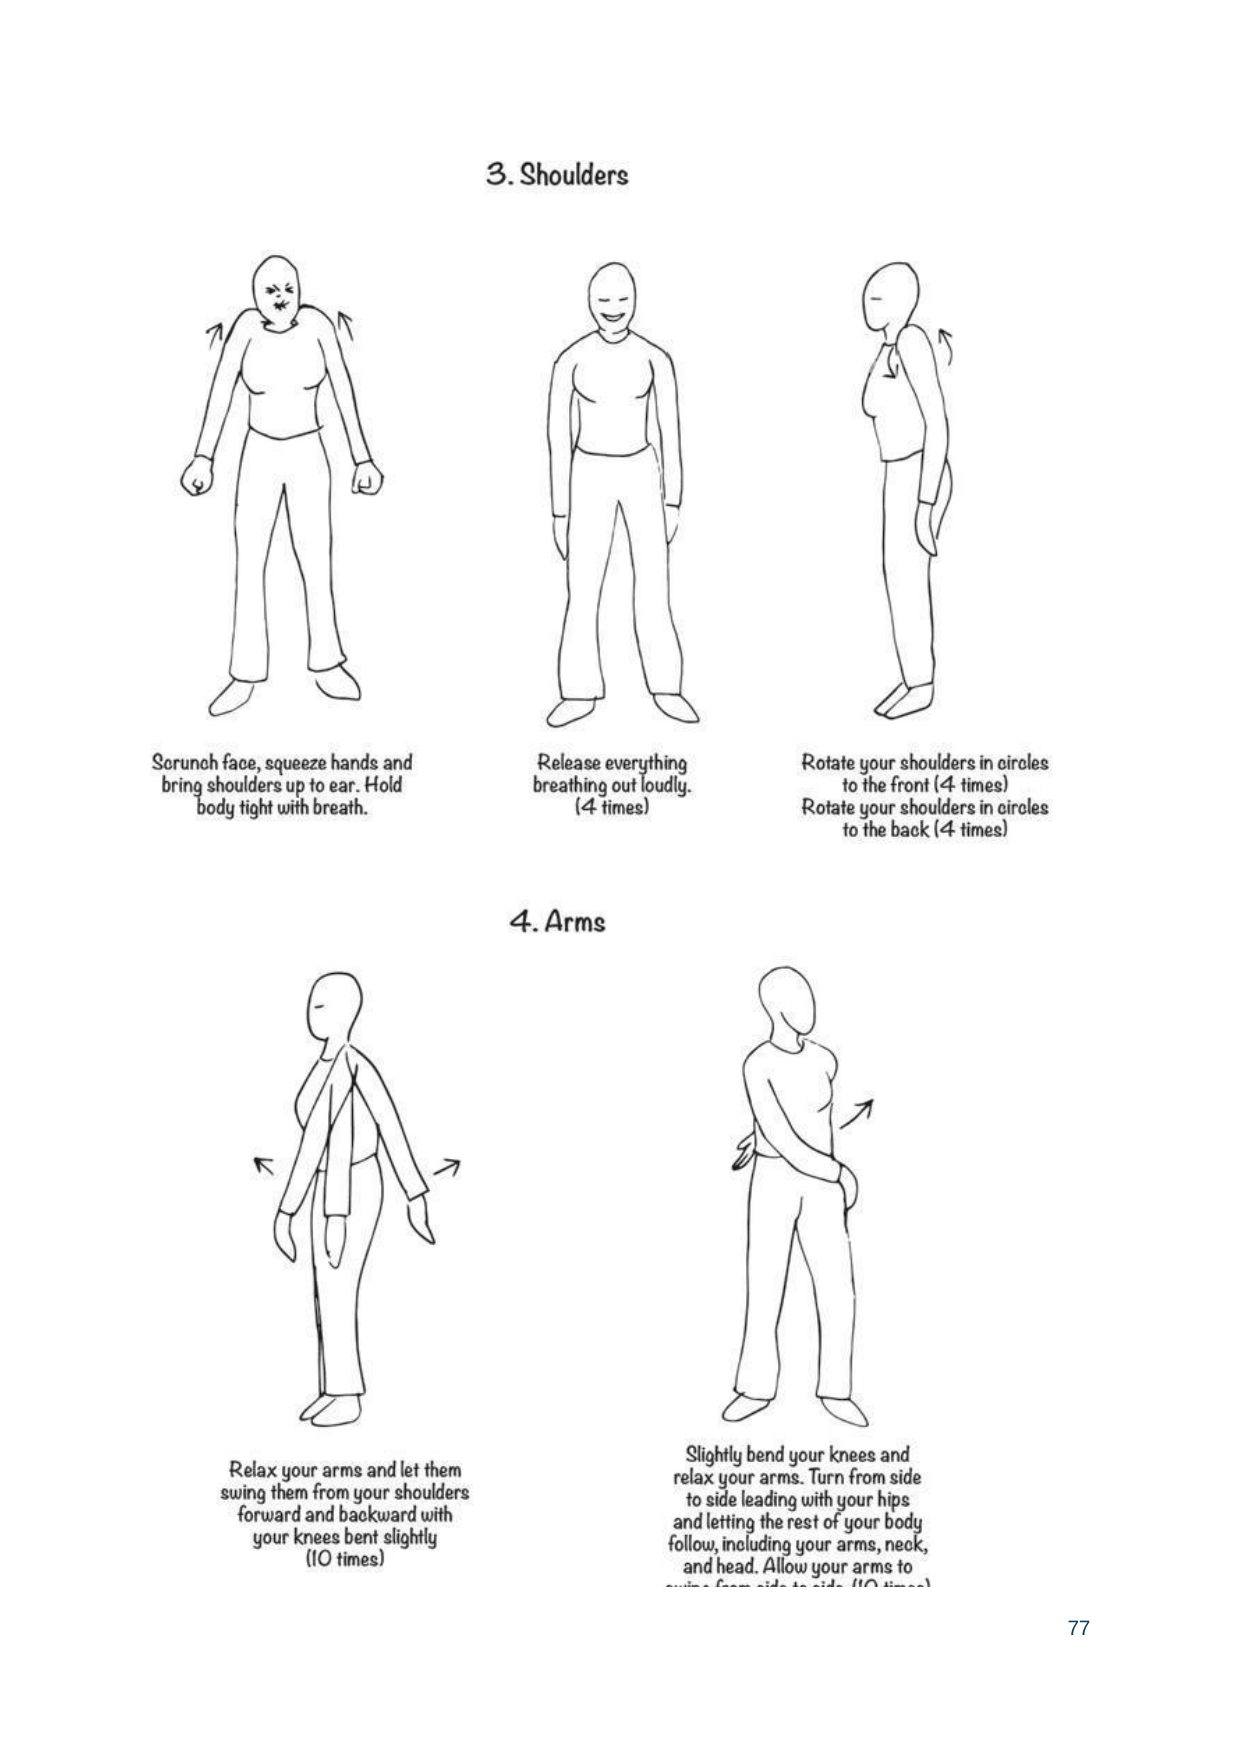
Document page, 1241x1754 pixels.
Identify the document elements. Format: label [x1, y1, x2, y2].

picture [150, 150, 1053, 1587]
